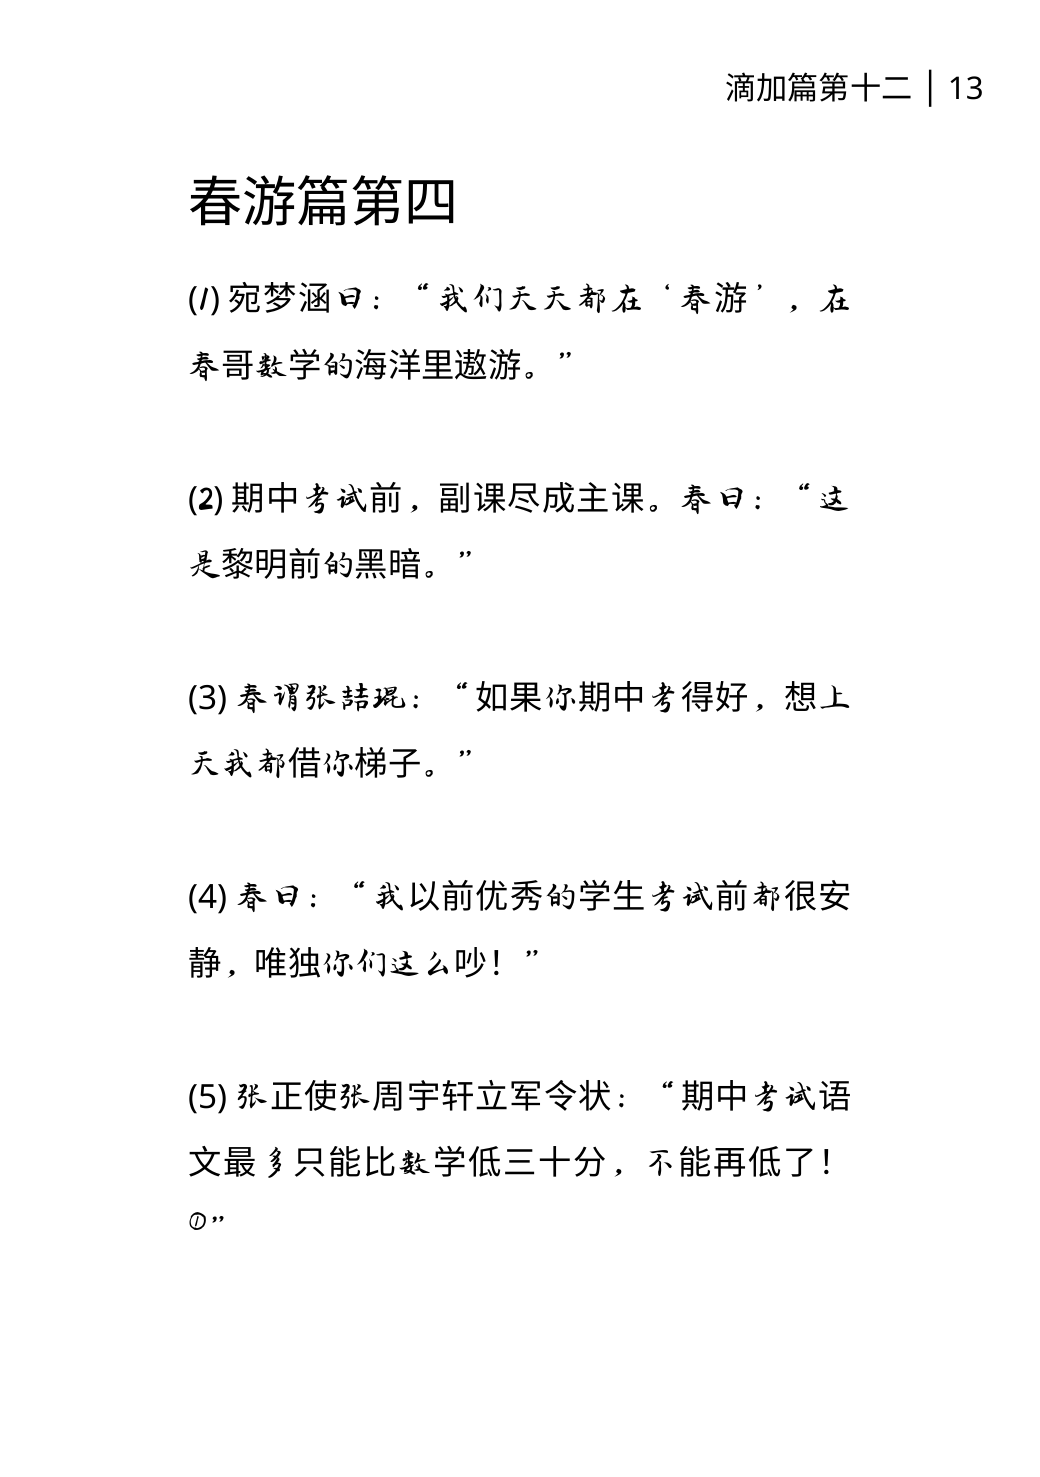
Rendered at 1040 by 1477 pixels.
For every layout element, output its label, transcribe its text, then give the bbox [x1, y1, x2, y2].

list 期中考试前，副课尽成主课。春曰：“这是黎明前的黑暗。” [188, 466, 852, 599]
list 春曰：“我以前优秀的学生考试前都很安静，唯独你们这么吵！” [188, 864, 852, 997]
list 宛梦涵曰：“我们天天都在‘春游’，在春哥数学的海洋里遨游。” [188, 266, 852, 399]
text 春游篇第四 [188, 166, 852, 233]
list 张正使张周宇轩立军令状：“期中考试语文最多只能比数学低三十分，不能再低了！①” [188, 1064, 852, 1263]
list 春谓张喆琨：“如果你期中考得好，想上天我都借你梯子。” [188, 665, 852, 798]
